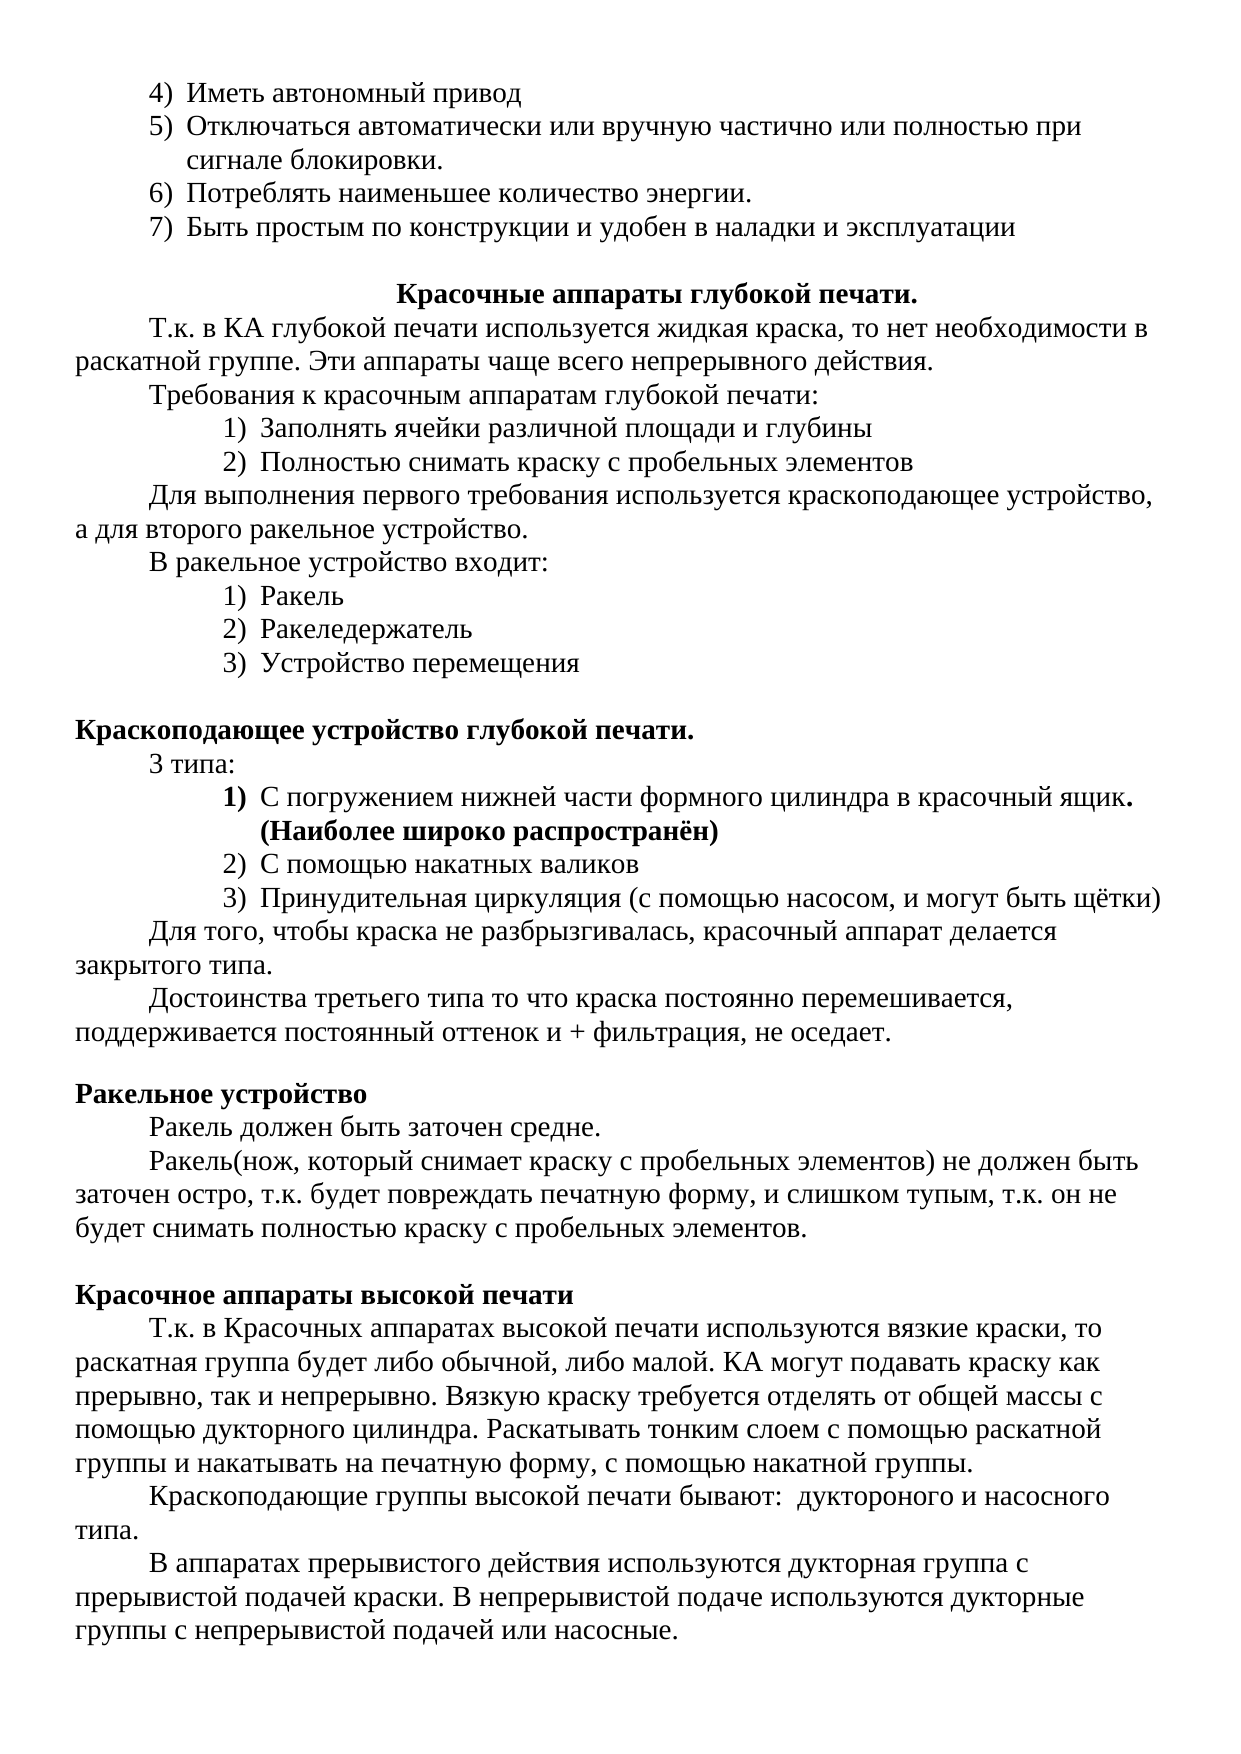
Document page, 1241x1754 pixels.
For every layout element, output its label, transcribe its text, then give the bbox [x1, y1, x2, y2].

text 3 типа: [149, 746, 1165, 779]
list Полностью снимать краску с пробельных элементов [222, 444, 1165, 477]
list Принудительная циркуляция (с помощью насосом, и могут быть щётки) [222, 880, 1165, 913]
text В аппаратах прерывистого действия используются дукторная группа с прерывистой подачей краски. В непрерывистой подаче используются дукторные группы с непрерывистой подачей или насосные. [75, 1545, 1165, 1646]
text Достоинства третьего типа то что краска постоянно перемешивается, поддерживается постоянный оттенок и + фильтрация, не оседает. [75, 981, 1165, 1048]
text Для выполнения первого требования используется краскоподающее устройство, а для второго ракельное устройство. [75, 477, 1165, 544]
list Ракеледержатель [222, 612, 1165, 645]
text Т.к. в Красочных аппаратах высокой печати используются вязкие краски, то раскатная группа будет либо обычной, либо малой. КА могут подавать краску как прерывно, так и непрерывно. Вязкую краску требуется отделять от общей массы с помощью дукторного цилиндра. Раскатывать тонким слоем с помощью раскатной группы и накатывать на печатную форму, с помощью накатной группы. [75, 1311, 1165, 1478]
text Красочные аппараты глубокой печати. [75, 276, 1165, 310]
list Заполнять ячейки различной площади и глубины [222, 410, 1165, 444]
list Иметь автономный привод [149, 75, 1165, 108]
text В ракельное устройство входит: [75, 544, 1165, 578]
text Ракель должен быть заточен средне. [75, 1109, 1165, 1143]
text Краскоподающее устройство глубокой печати. [75, 712, 1165, 746]
text Требования к красочным аппаратам глубокой печати: [75, 377, 1165, 410]
list Отключаться автоматически или вручную частично или полностью при сигнале блокировки. [149, 108, 1165, 176]
text Для того, чтобы краска не разбрызгивалась, красочный аппарат делается закрытого типа. [75, 913, 1165, 981]
list Устройство перемещения [222, 645, 1165, 679]
text Ракельное устройство [75, 1076, 1165, 1109]
list Быть простым по конструкции и удобен в наладки и эксплуатации [149, 209, 1165, 243]
list Потреблять наименьшее количество энергии. [149, 176, 1165, 209]
text Т.к. в КА глубокой печати используется жидкая краска, то нет необходимости в раскатной группе. Эти аппараты чаще всего непрерывного действия. [75, 310, 1165, 377]
text Красочное аппараты высокой печати [75, 1277, 1165, 1311]
list С помощью накатных валиков [222, 846, 1165, 880]
list Ракель [222, 578, 1165, 612]
text Ракель(нож, который снимает краску с пробельных элементов) не должен быть заточен остро, т.к. будет повреждать печатную форму, и слишком тупым, т.к. он не будет снимать полностью краску с пробельных элементов. [75, 1143, 1165, 1243]
list С погружением нижней части формного цилиндра в красочный ящик. (Наиболее широко распространён) [222, 779, 1165, 846]
text Краскоподающие группы высокой печати бывают: дуктороного и насосного типа. [75, 1478, 1165, 1545]
